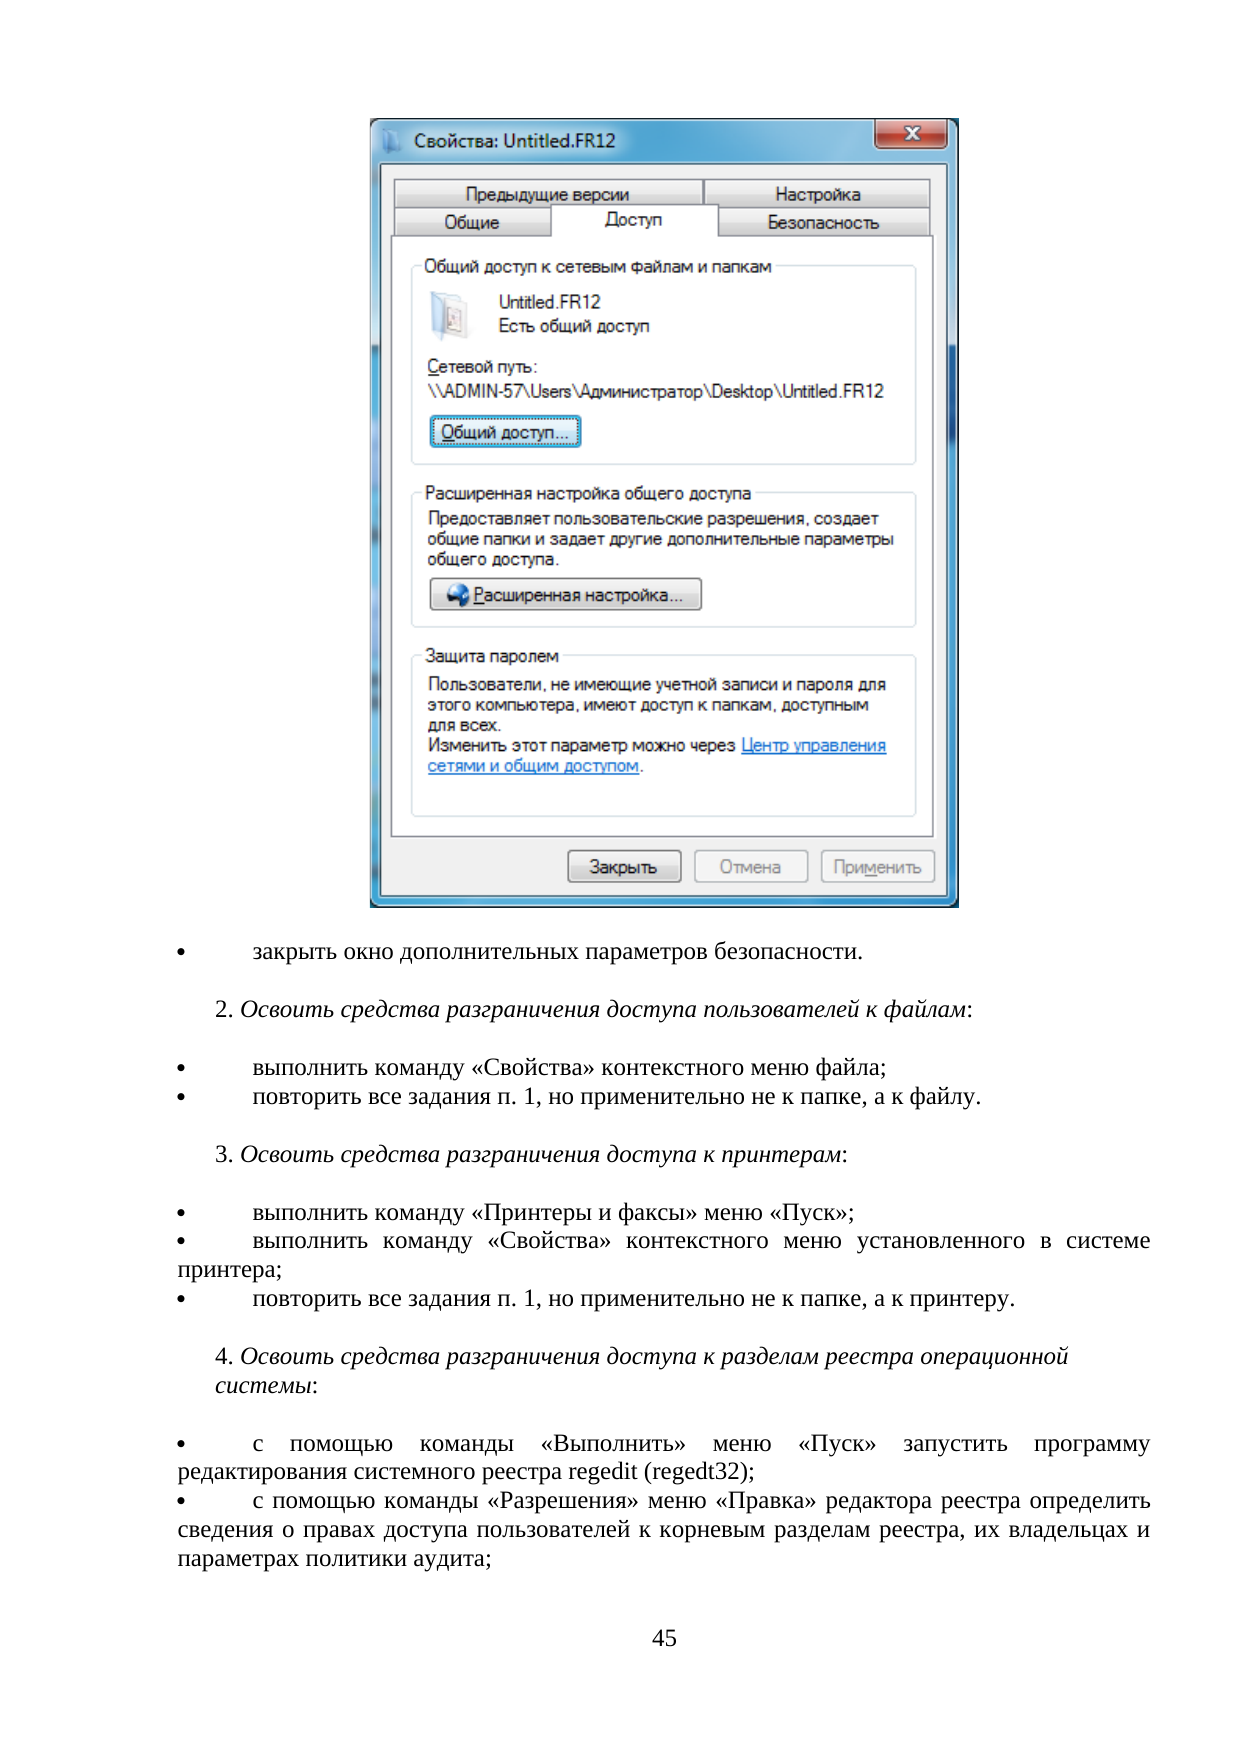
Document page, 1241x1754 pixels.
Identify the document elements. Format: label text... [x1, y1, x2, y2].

list с помощью команды «Разрешения» меню «Правка» редактора реестра определить сведения о правах доступа пользователей к корневым разделам реестра, их владельцах и параметрах политики аудита; [177, 1485, 1152, 1571]
list повторить все задания п. 1, но применительно не к папке, а к принтеру. [177, 1283, 1152, 1312]
picture [369, 118, 959, 908]
list повторить все задания п. 1, но применительно не к папке, а к файлу. [177, 1081, 1152, 1110]
text 4. Освоить средства разграничения доступа к разделам реестра операционной системы: [215, 1341, 1152, 1398]
list с помощью команды «Выполнить» меню «Пуск» запустить программу редактирования системного реестра regedit (regedt32); [177, 1428, 1152, 1485]
text 3. Освоить средства разграничения доступа к принтерам: [215, 1139, 1152, 1168]
list закрыть окно дополнительных параметров безопасности. [177, 936, 1152, 965]
text 2. Освоить средства разграничения доступа пользователей к файлам: [215, 994, 1152, 1023]
list выполнить команду «Принтеры и факсы» меню «Пуск»; [177, 1197, 1152, 1226]
list выполнить команду «Свойства» контекстного меню файла; [177, 1052, 1152, 1081]
list выполнить команду «Свойства» контекстного меню установленного в системе принтера; [177, 1226, 1152, 1283]
